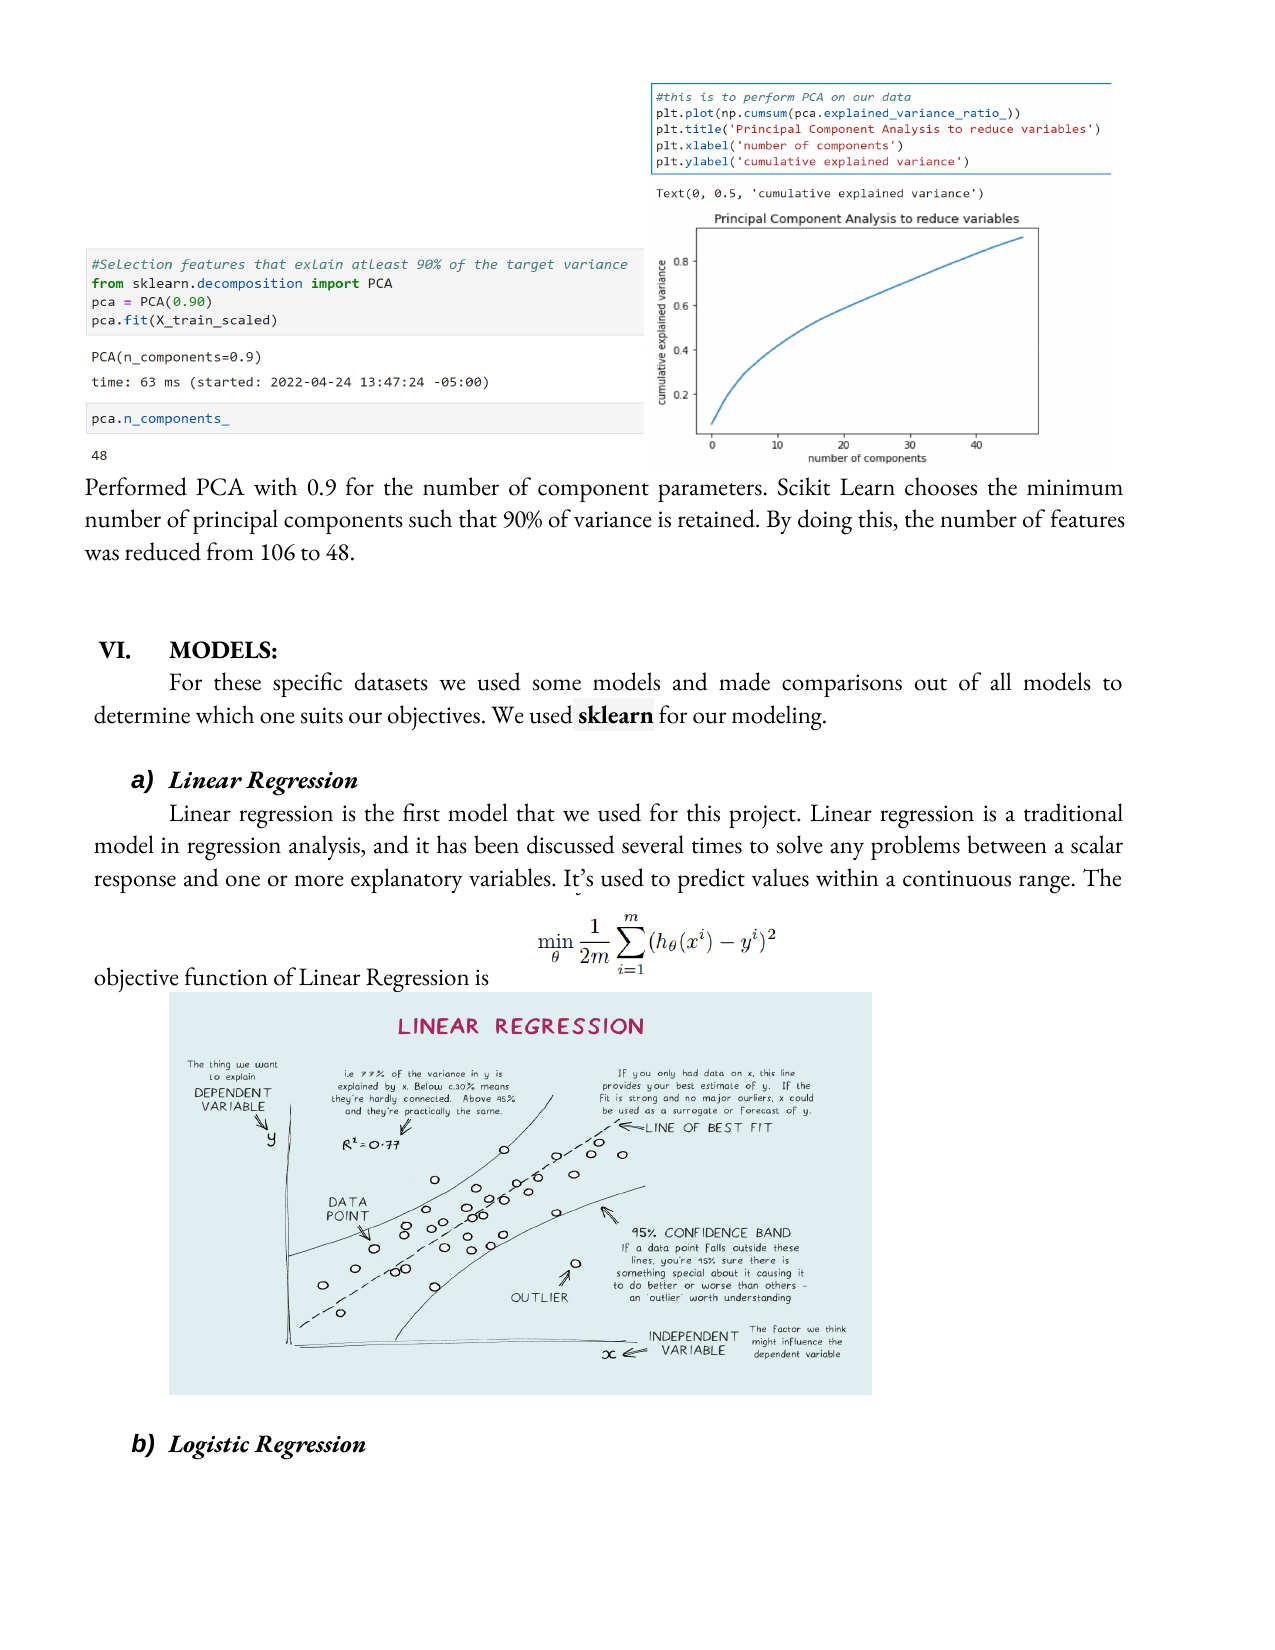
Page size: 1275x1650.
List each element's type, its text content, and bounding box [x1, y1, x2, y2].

picture [168, 992, 872, 1395]
list Linear Regression [131, 763, 1125, 796]
text Linear regression is the first model that we used for this project. Linear regression is a traditional model in regression analysis, and it has been discussed several times to solve any problems between a scalar response and one or more explanatory variables. It’s used to predict values within a continuous range. The objective function of Linear Regression is [94, 796, 1125, 992]
list MODELS: [131, 633, 1125, 665]
picture [494, 893, 796, 985]
text For these specific datasets we used some models and made comparisons out of all models to determine which one suits our objectives. We used sklearn for our modeling. [94, 665, 1125, 731]
text Performed PCA with 0.9 for the number of component parameters. Scikit Learn chooses the minimum number of principal components such that 90% of variance is retained. By doing this, the number of features was reduced from 106 to 48. [84, 470, 1125, 568]
list Logistic Regression [131, 1427, 1125, 1460]
picture [84, 79, 1112, 470]
